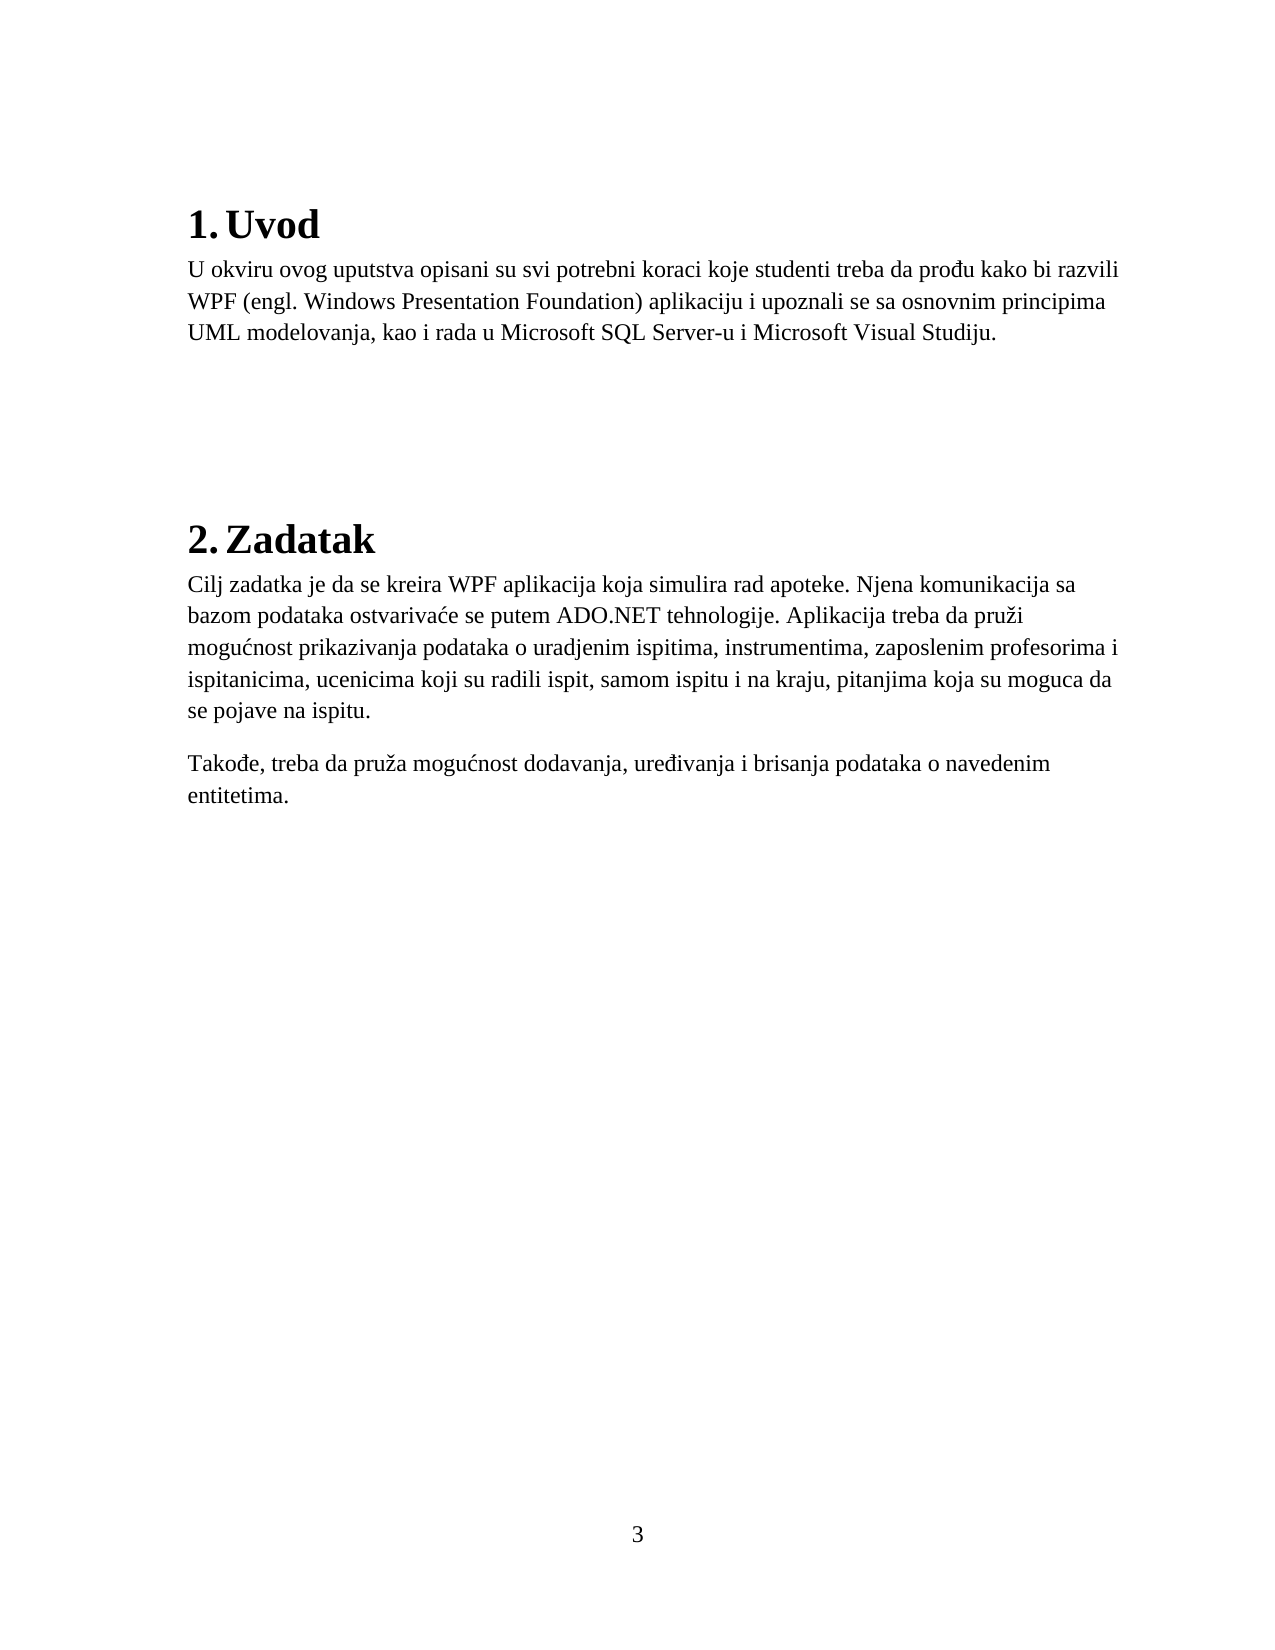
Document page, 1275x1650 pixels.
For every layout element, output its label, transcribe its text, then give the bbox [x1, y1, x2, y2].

text Takođe, treba da pruža mogućnost dodavanja, uređivanja i brisanja podataka o navedenim entitetima. [187, 749, 1125, 808]
subtitle Zadatak [187, 515, 1125, 563]
subtitle Uvod [187, 200, 1125, 248]
text Cilj zadatka je da se kreira WPF aplikacija koja simulira rad apoteke. Njena komunikacija sa bazom podataka ostvarivaće se putem ADO.NET tehnologije. Aplikacija treba da pruži mogućnost prikazivanja podataka o uradjenim ispitima, instrumentima, zaposlenim profesorima i ispitanicima, ucenicima koji su radili ispit, samom ispitu i na kraju, pitanjima koja su moguca da se pojave na ispitu. [187, 570, 1125, 724]
text U okviru ovog uputstva opisani su svi potrebni koraci koje studenti treba da prođu kako bi razvili WPF (engl. Windows Presentation Foundation) aplikaciju i upoznali se sa osnovnim principima UML modelovanja, kao i rada u Microsoft SQL Server-u i Microsoft Visual Studiju. [187, 255, 1125, 346]
